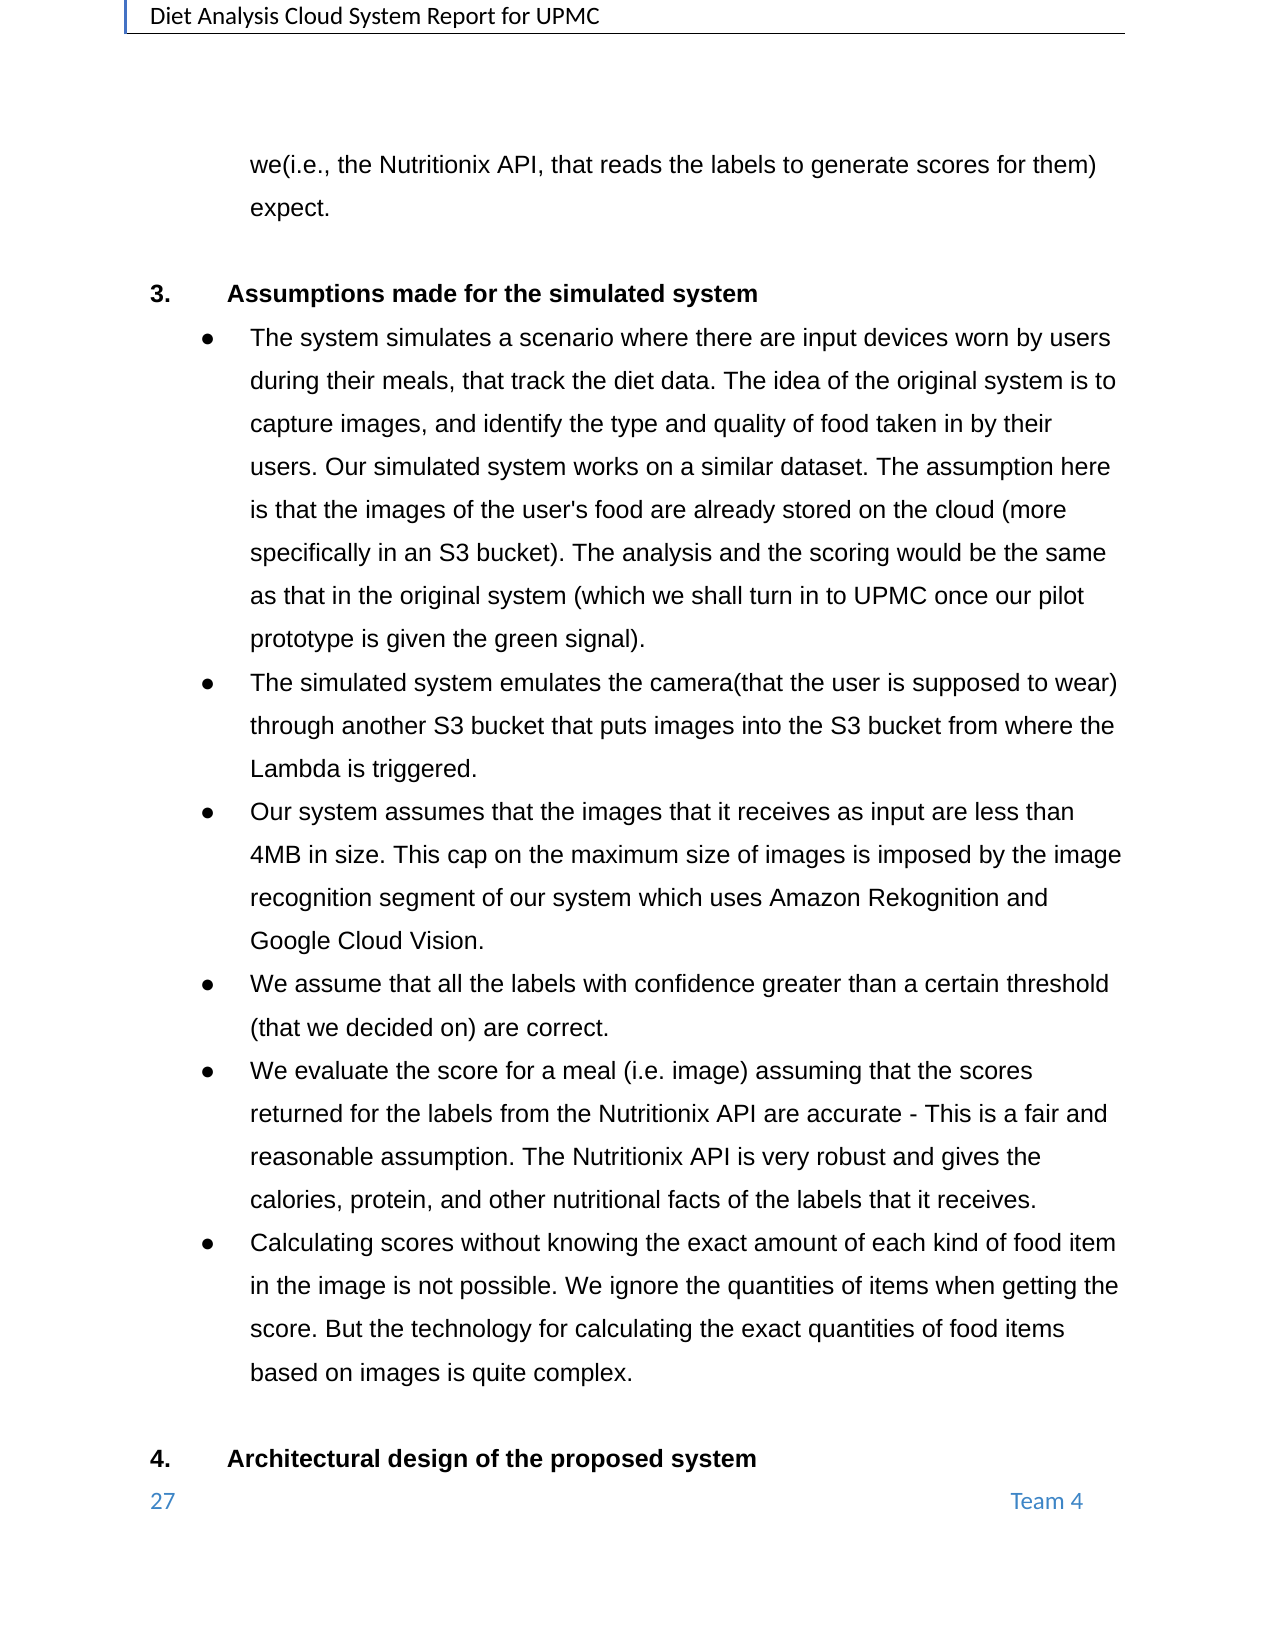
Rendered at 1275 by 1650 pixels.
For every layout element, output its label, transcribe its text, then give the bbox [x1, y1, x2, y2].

text 4. Architectural design of the proposed system [150, 1444, 1125, 1472]
list Calculating scores without knowing the exact amount of each kind of food item in the image is not possible. We ignore the quantities of items when getting the score. But the technology for calculating the exact quantities of food items based on images is quite complex. [200, 1228, 1125, 1386]
list The simulated system emulates the camera(that the user is supposed to wear) through another S3 bucket that puts images into the S3 bucket from where the Lambda is triggered. [200, 667, 1125, 782]
list The system simulates a scenario where there are input devices worn by users during their meals, that track the diet data. The idea of the original system is to capture images, and identify the type and quality of food taken in by their users. Our simulated system works on a similar dataset. The assumption here is that the images of the user's food are already stored on the cloud (more specifically in an S3 bucket). The analysis and the scoring would be the same as that in the original system (which we shall turn in to UPMC once our pilot prototype is given the green signal). [200, 322, 1125, 653]
list We evaluate the score for a meal (i.e. image) assuming that the scores returned for the labels from the Nutritionix API are accurate - This is a fair and reasonable assumption. The Nutritionix API is very robust and gives the calories, protein, and other nutritional facts of the labels that it receives. [200, 1056, 1125, 1214]
list We assume that all the labels with confidence greater than a certain threshold (that we decided on) are correct. [200, 969, 1125, 1041]
list Our system assumes that the images that it receives as input are less than 4MB in size. This cap on the maximum size of images is imposed by the image recognition segment of our system which uses Amazon Rekognition and Google Cloud Vision. [200, 797, 1125, 955]
text 3. Assumptions made for the simulated system [150, 279, 1125, 308]
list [200, 150, 1125, 222]
